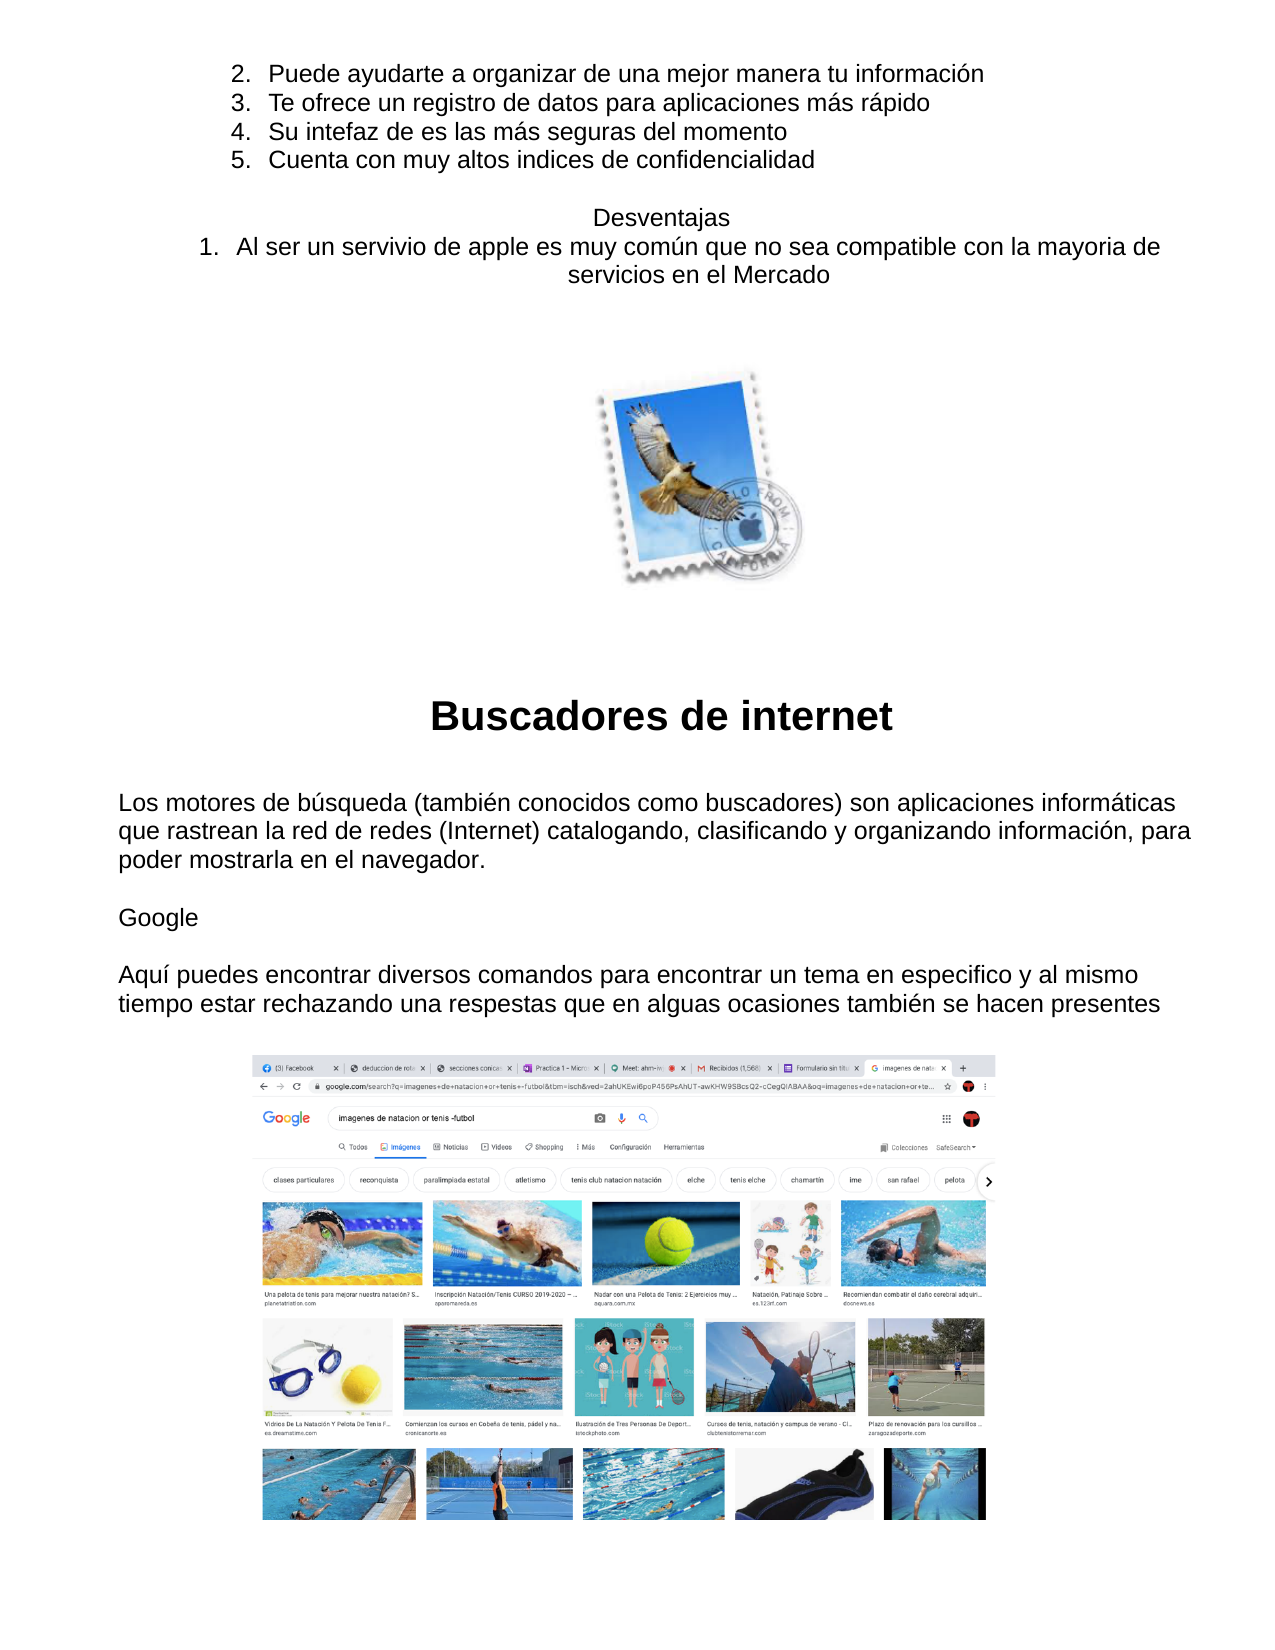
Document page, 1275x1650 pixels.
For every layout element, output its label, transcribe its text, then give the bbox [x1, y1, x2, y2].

list Te ofrece un registro de datos para aplicaciones más rápido [231, 88, 1205, 117]
list Puede ayudarte a organizar de una mejor manera tu información [231, 59, 1205, 88]
text Los motores de búsqueda (también conocidos como buscadores) son aplicaciones informáticas que rastrean la red de redes (Internet) catalogando, clasificando y organizando información, para poder mostrarla en el navegador. [118, 787, 1205, 874]
list Cuenta con muy altos indices de confidencialidad [231, 145, 1205, 174]
text Desventajas [118, 203, 1205, 232]
text Buscadores de internet [118, 692, 1205, 739]
picture [252, 1055, 996, 1520]
text Aquí puedes encontrar diversos comandos para encontrar un tema en especifico y al mismo tiempo estar rechazando una respestas que en alguas ocasiones también se hacen presentes [118, 960, 1205, 1017]
list Su intefaz de es las más seguras del momento [231, 117, 1205, 145]
text Google [118, 902, 1205, 931]
list Al ser un servivio de apple es muy común que no sea compatible con la mayoria de servicios en el Mercado [156, 232, 1205, 289]
picture [569, 355, 814, 600]
